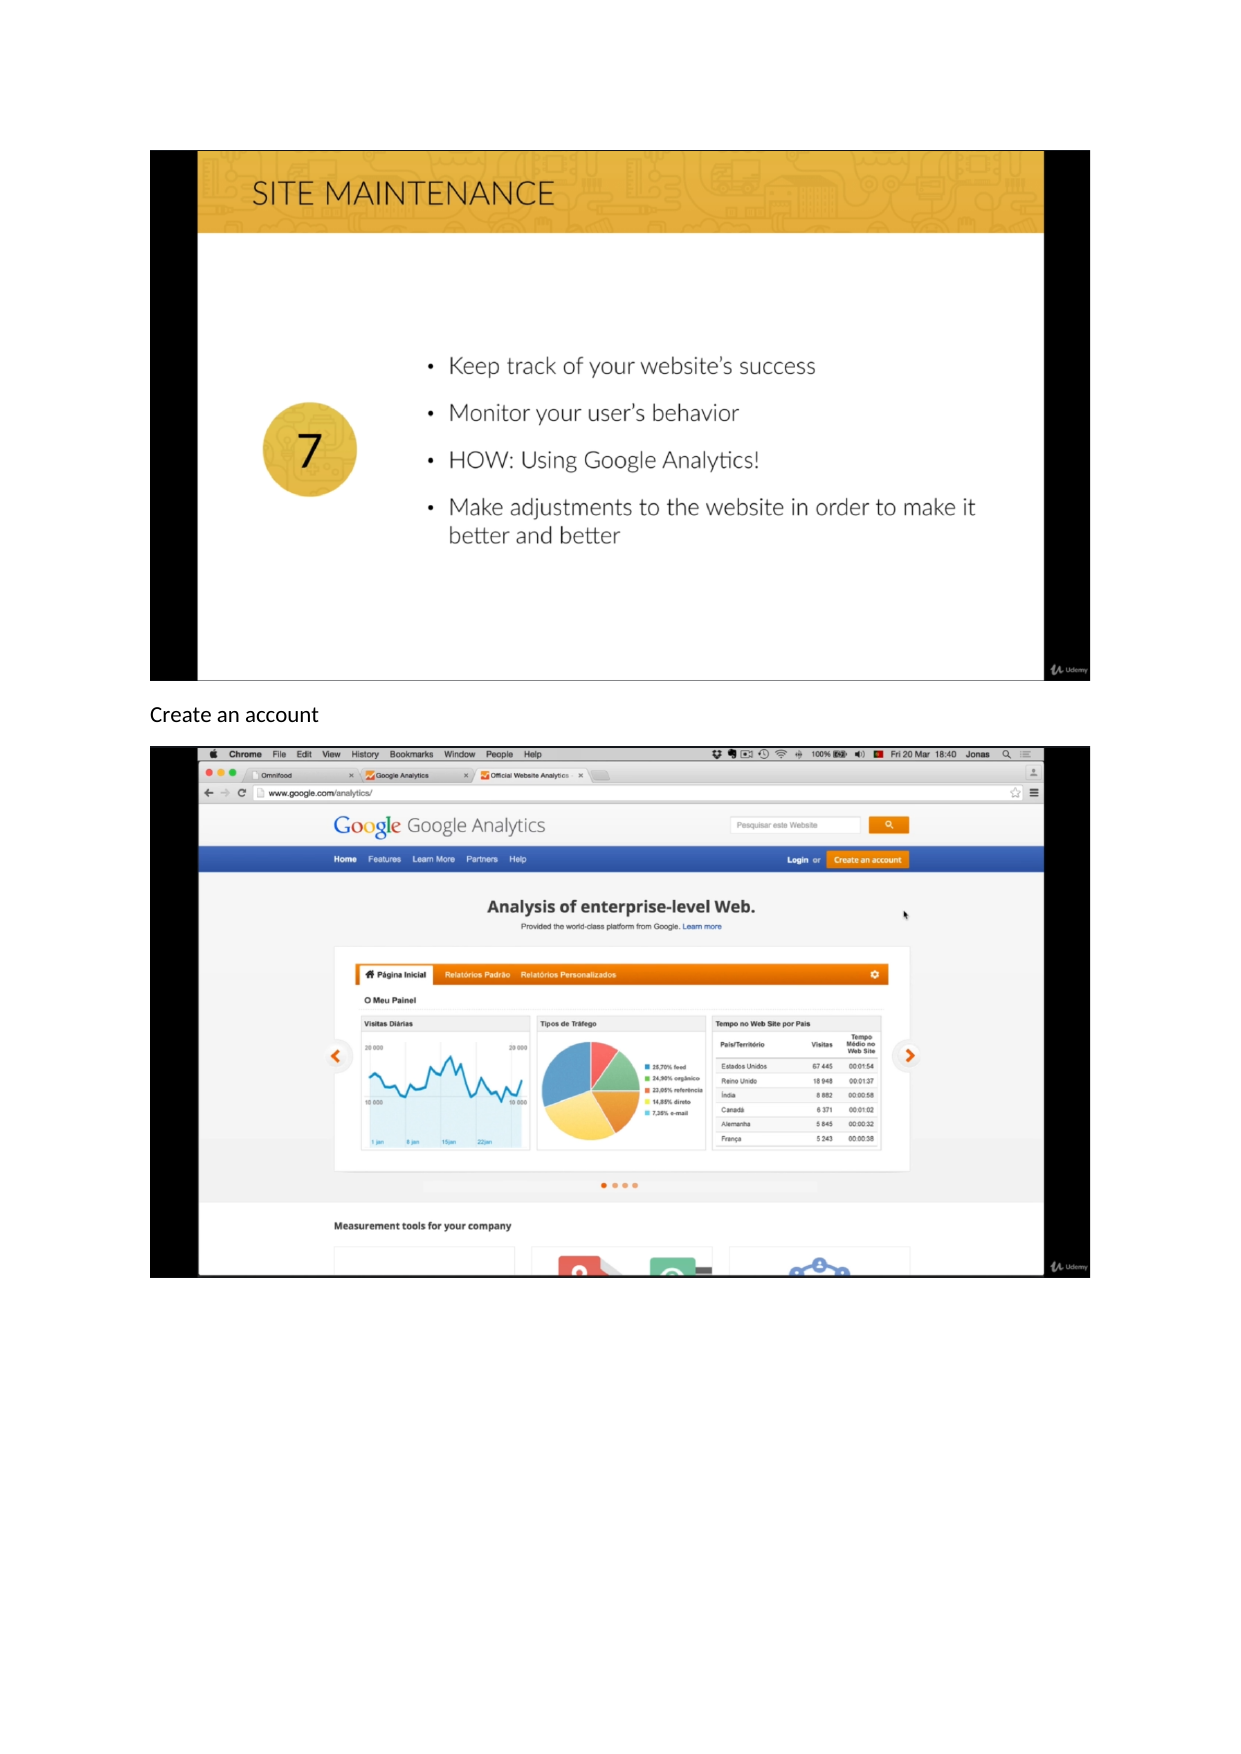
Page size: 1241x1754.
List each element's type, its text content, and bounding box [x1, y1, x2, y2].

text Create an account [150, 700, 1090, 728]
picture [150, 150, 1091, 681]
picture [150, 746, 1091, 1278]
